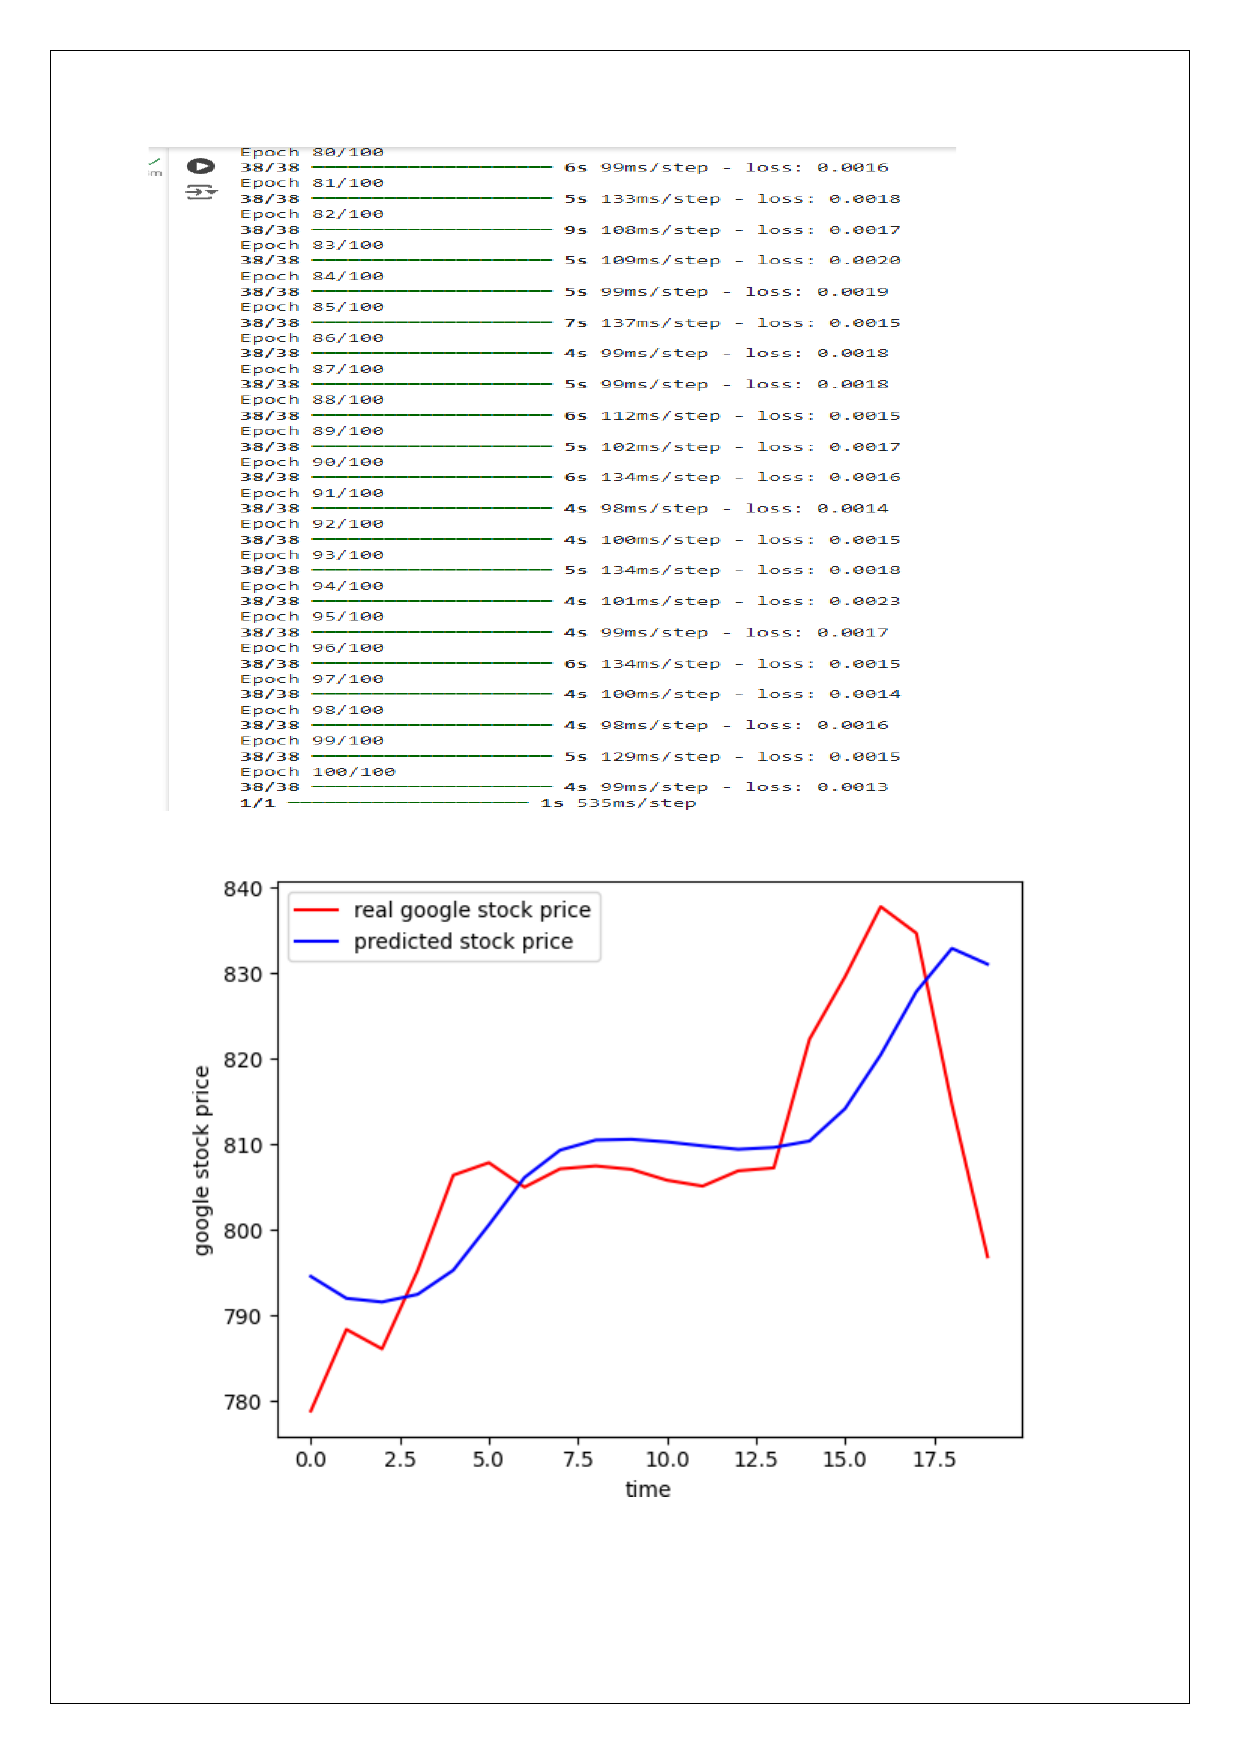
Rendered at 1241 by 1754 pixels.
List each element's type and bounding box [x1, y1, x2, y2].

picture [192, 880, 1025, 1497]
picture [148, 147, 957, 811]
